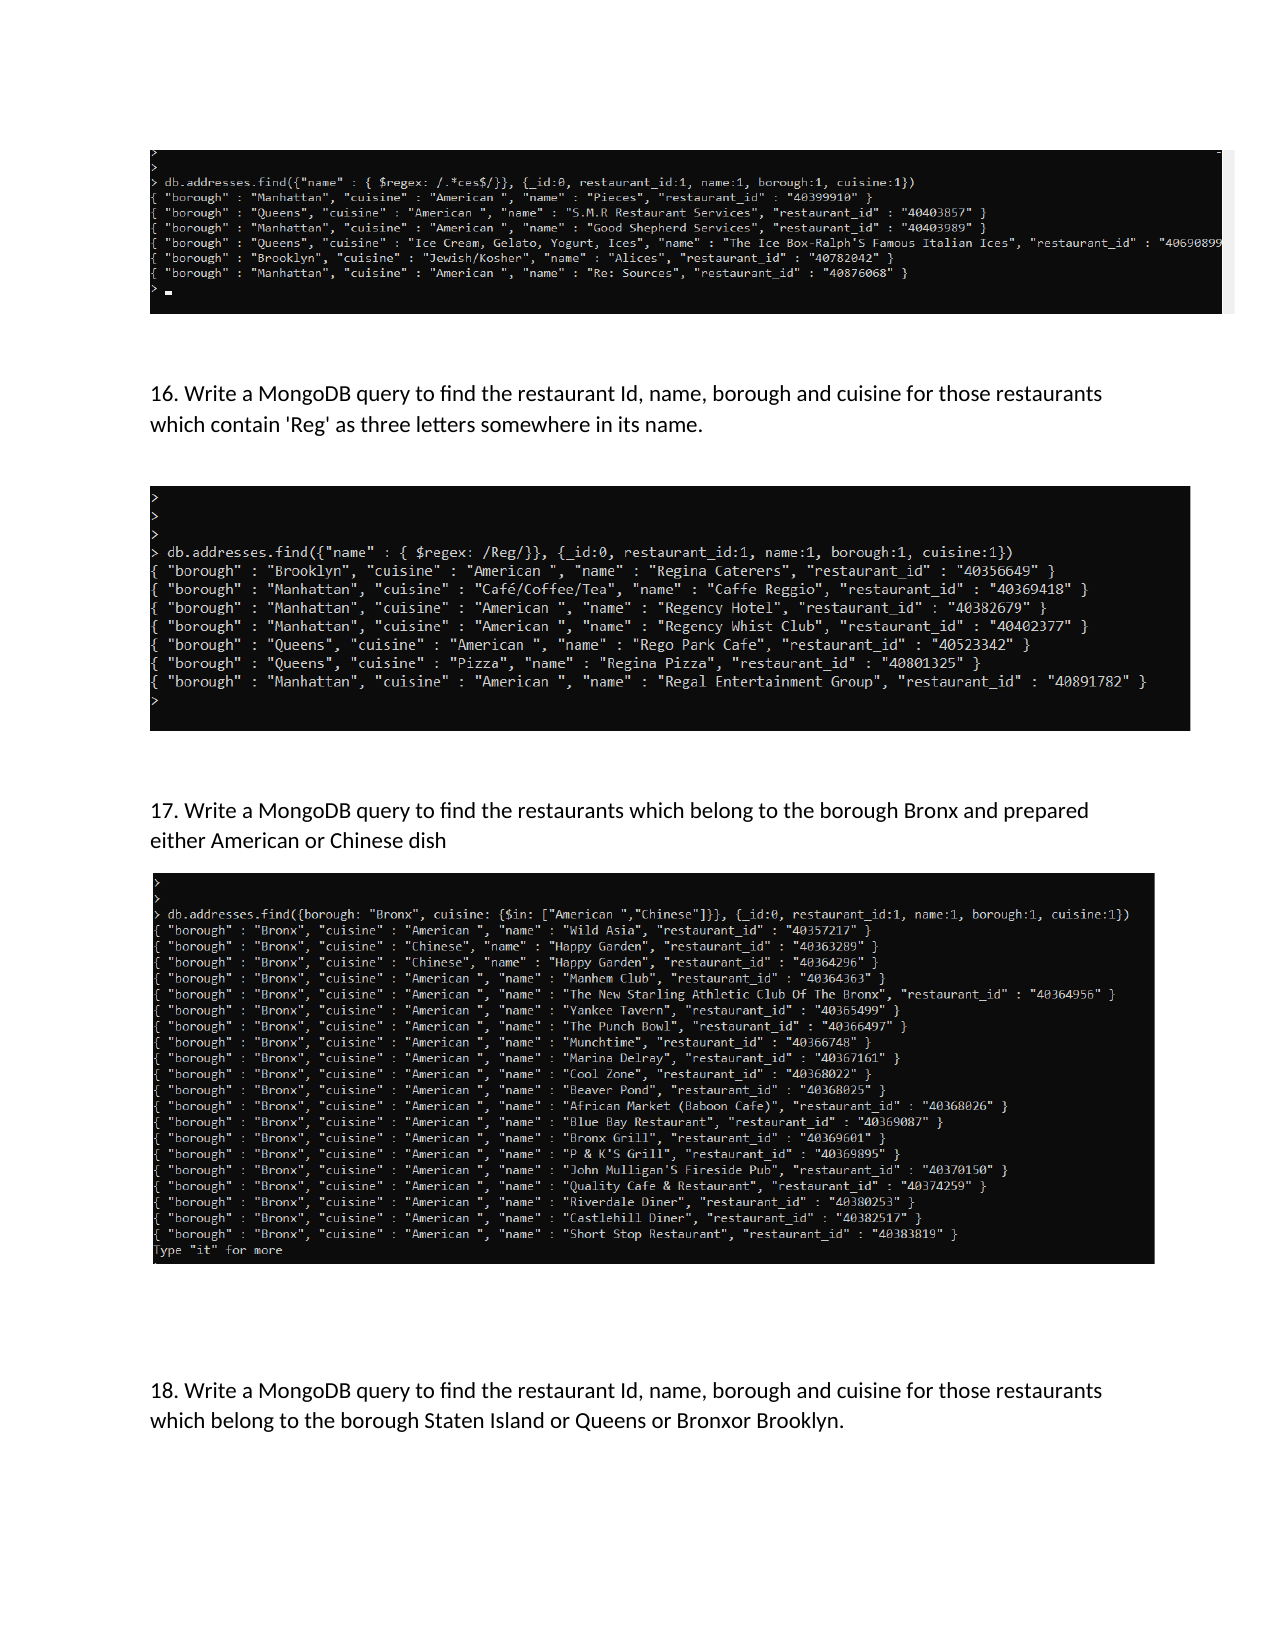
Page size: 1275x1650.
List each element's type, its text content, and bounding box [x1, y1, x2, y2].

text 18. Write a MongoDB query to find the restaurant Id, name, borough and cuisine for those restaurants which belong to the borough Staten Island or Queens or Bronxor Brooklyn. [150, 1376, 1125, 1434]
picture [150, 150, 1235, 314]
picture [150, 486, 1191, 731]
picture [153, 873, 1155, 1264]
text 17. Write a MongoDB query to find the restaurants which belong to the borough Bronx and prepared either American or Chinese dish [150, 796, 1125, 854]
text 16. Write a MongoDB query to find the restaurant Id, name, borough and cuisine for those restaurants which contain 'Reg' as three letters somewhere in its name. [150, 379, 1125, 468]
